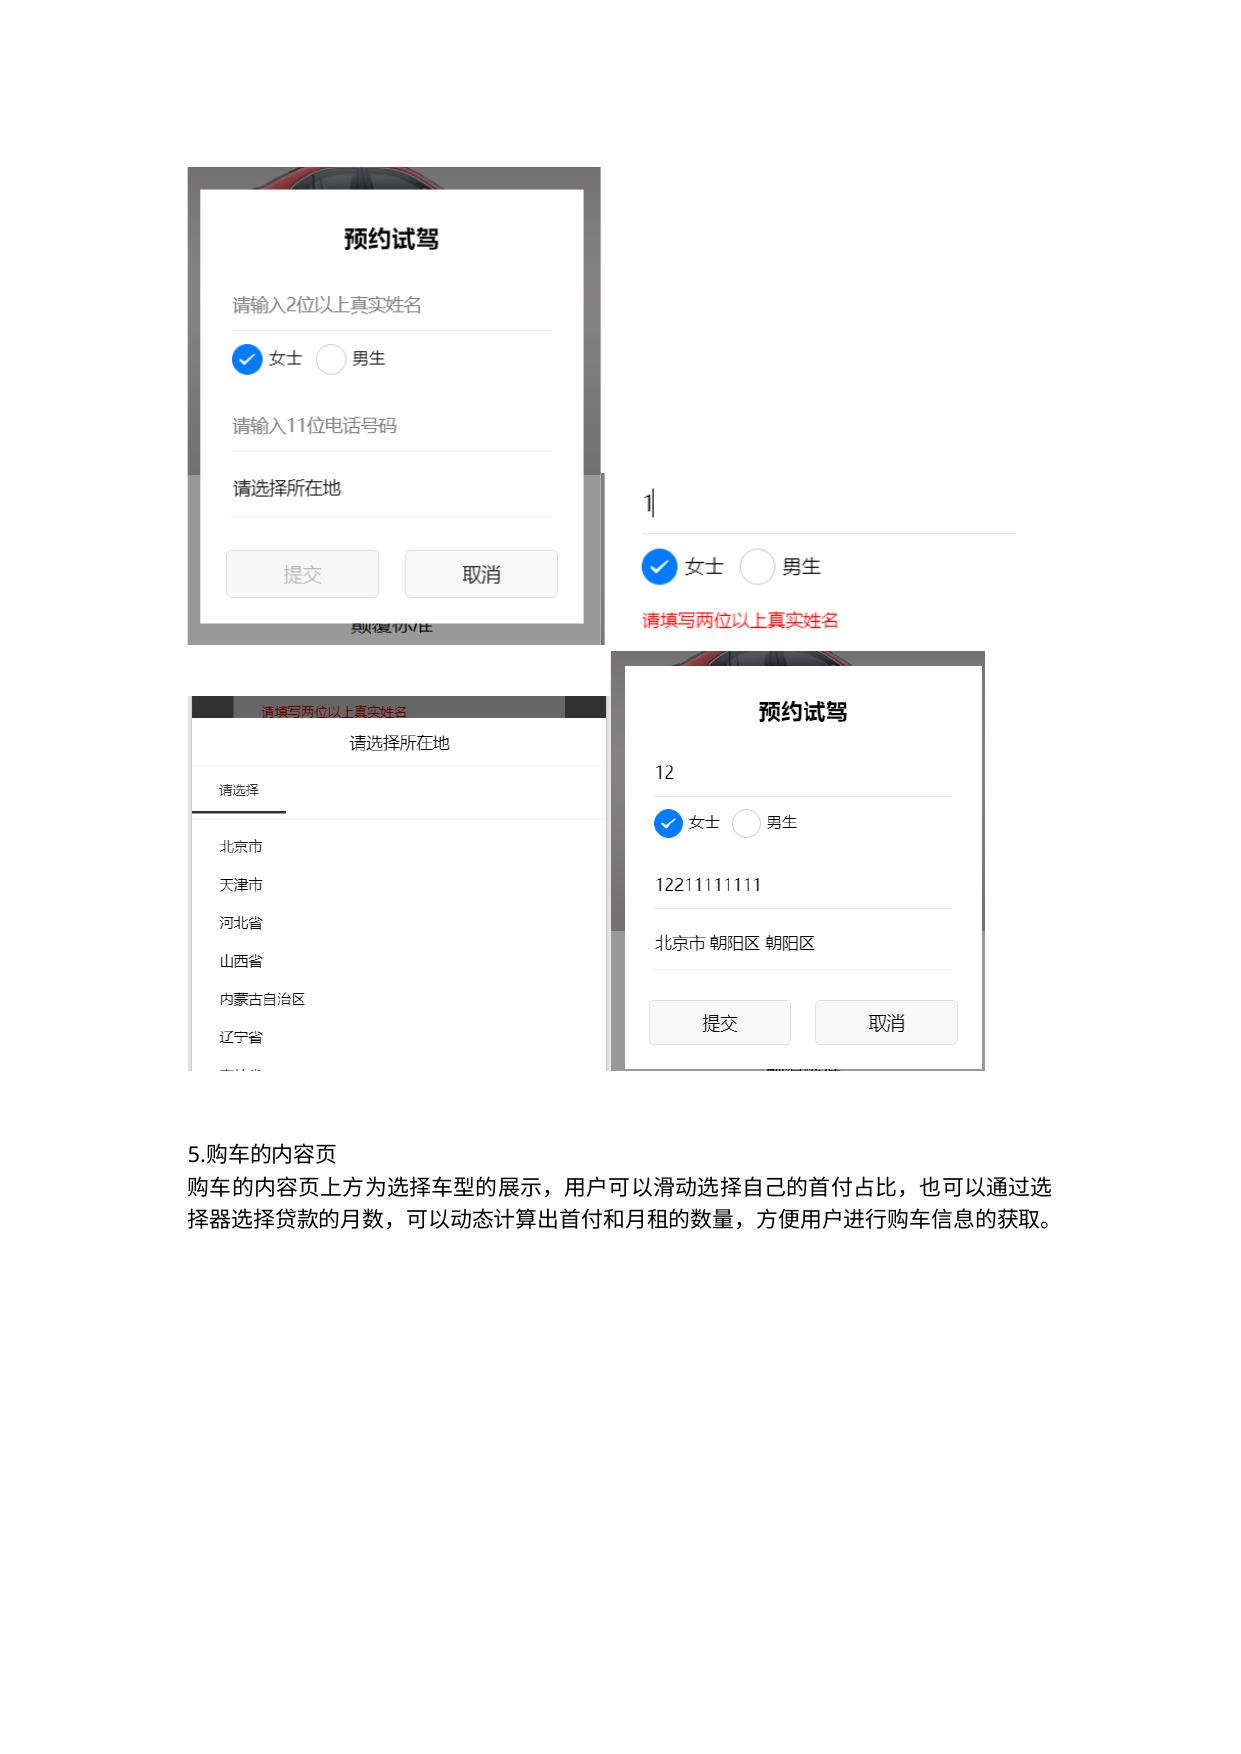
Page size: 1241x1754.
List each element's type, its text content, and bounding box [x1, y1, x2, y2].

picture [187, 167, 1042, 645]
picture [187, 651, 985, 1071]
text 5.购车的内容页 [187, 1137, 1053, 1169]
text 购车的内容页上方为选择车型的展示，用户可以滑动选择自己的首付占比，也可以通过选择器选择贷款的月数，可以动态计算出首付和月租的数量，方便用户进行购车信息的获取。 [187, 1169, 1053, 1234]
